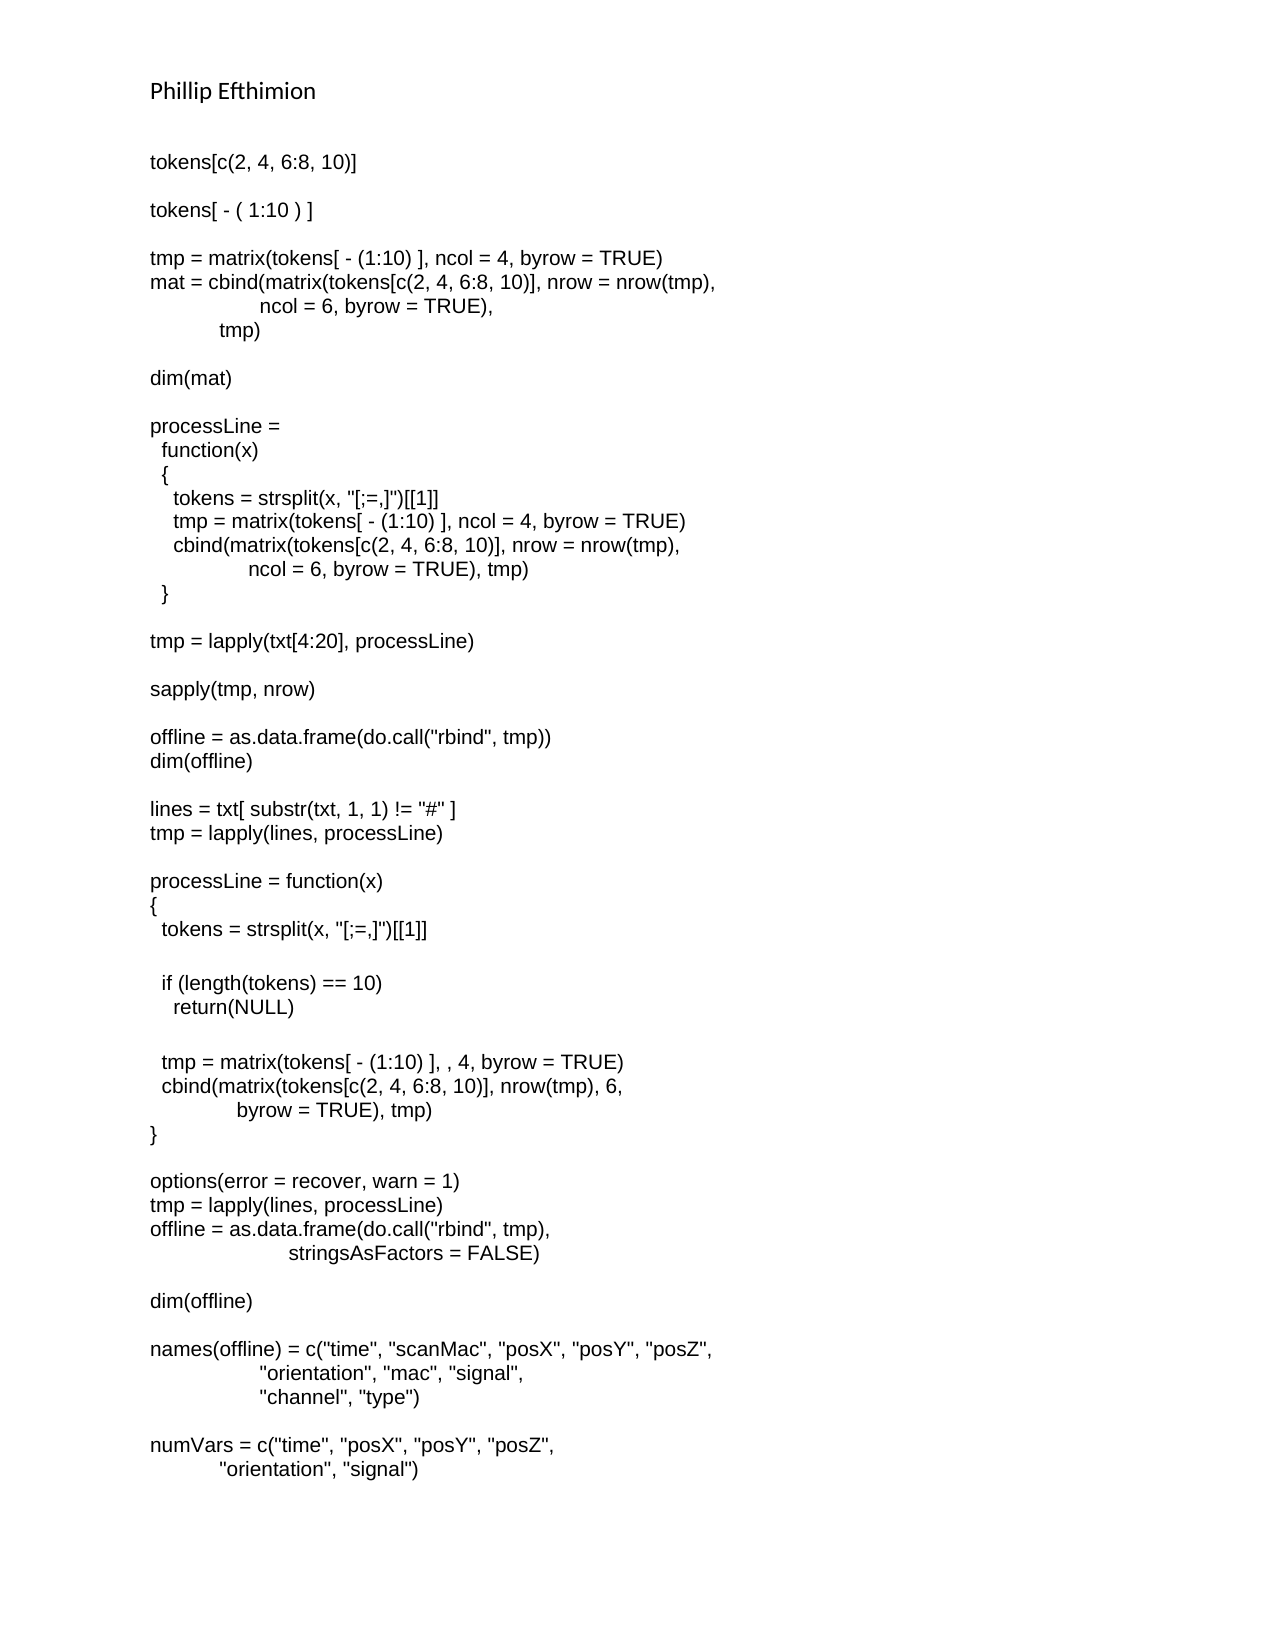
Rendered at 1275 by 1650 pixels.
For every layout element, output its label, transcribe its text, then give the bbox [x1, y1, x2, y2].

text ncol = 6, byrow = TRUE), [150, 294, 1125, 318]
text names(offline) = c("time", "scanMac", "posX", "posY", "posZ", [150, 1337, 1125, 1361]
text "orientation", "signal") [150, 1457, 1125, 1481]
text sapply(tmp, nrow) [150, 677, 1125, 701]
text cbind(matrix(tokens[c(2, 4, 6:8, 10)], nrow = nrow(tmp), [150, 533, 1125, 557]
text mat = cbind(matrix(tokens[c(2, 4, 6:8, 10)], nrow = nrow(tmp), [150, 270, 1125, 294]
text cbind(matrix(tokens[c(2, 4, 6:8, 10)], nrow(tmp), 6, [150, 1073, 1125, 1097]
text } [150, 1121, 1125, 1145]
text function(x) [150, 437, 1125, 461]
text dim(offline) [150, 1289, 1125, 1313]
text tokens = strsplit(x, "[;=,]")[[1]] [150, 917, 1125, 941]
text tokens[c(2, 4, 6:8, 10)] [150, 150, 1125, 174]
text processLine = function(x) [150, 869, 1125, 893]
text offline = as.data.frame(do.call("rbind", tmp), [150, 1217, 1125, 1241]
text { [150, 893, 1125, 917]
text tmp) [150, 318, 1125, 342]
text tokens[ - ( 1:10 ) ] [150, 198, 1125, 222]
text tmp = matrix(tokens[ - (1:10) ], ncol = 4, byrow = TRUE) [150, 246, 1125, 270]
text ncol = 6, byrow = TRUE), tmp) [150, 557, 1125, 581]
text lines = txt[ substr(txt, 1, 1) != "#" ] [150, 797, 1125, 821]
text stringsAsFactors = FALSE) [150, 1241, 1125, 1265]
text tmp = matrix(tokens[ - (1:10) ], , 4, byrow = TRUE) [150, 1049, 1125, 1073]
text { [150, 461, 1125, 485]
text tmp = lapply(lines, processLine) [150, 821, 1125, 845]
text numVars = c("time", "posX", "posY", "posZ", [150, 1433, 1125, 1457]
text tmp = lapply(lines, processLine) [150, 1193, 1125, 1217]
text if (length(tokens) == 10) [150, 971, 1125, 995]
text byrow = TRUE), tmp) [150, 1097, 1125, 1121]
text return(NULL) [150, 995, 1125, 1019]
text tmp = matrix(tokens[ - (1:10) ], ncol = 4, byrow = TRUE) [150, 509, 1125, 533]
text dim(offline) [150, 749, 1125, 773]
text } [150, 581, 1125, 605]
text "orientation", "mac", "signal", [150, 1361, 1125, 1385]
text tokens = strsplit(x, "[;=,]")[[1]] [150, 485, 1125, 509]
text tmp = lapply(txt[4:20], processLine) [150, 629, 1125, 653]
text processLine = [150, 413, 1125, 437]
text dim(mat) [150, 366, 1125, 389]
text options(error = recover, warn = 1) [150, 1169, 1125, 1193]
text "channel", "type") [150, 1385, 1125, 1409]
text offline = as.data.frame(do.call("rbind", tmp)) [150, 725, 1125, 749]
